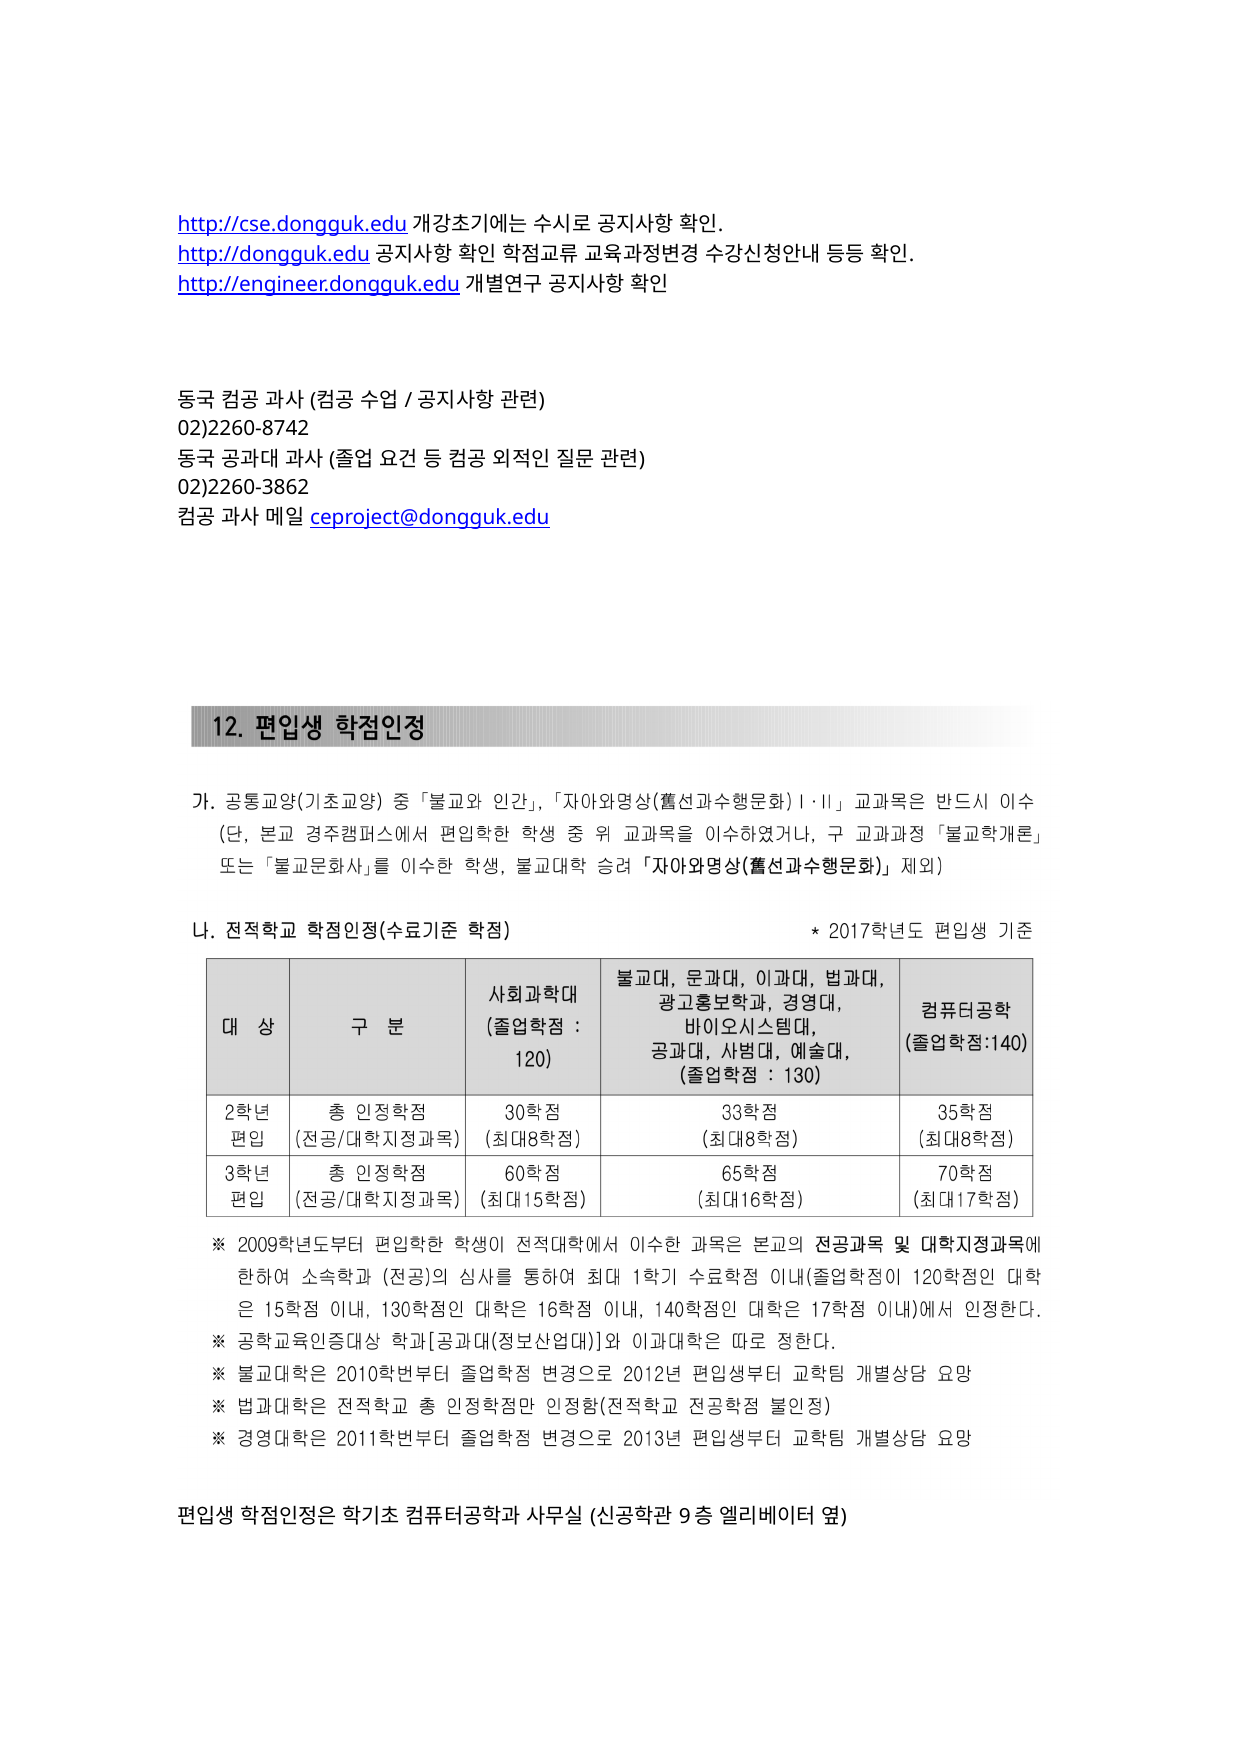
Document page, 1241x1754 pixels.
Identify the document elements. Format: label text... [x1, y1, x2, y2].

text 동국 공과대 과사 (졸업 요건 등 컴공 외적인 질문 관련) [177, 442, 1063, 472]
text http://cse.dongguk.edu 개강초기에는 수시로 공지사항 확인. [177, 207, 1063, 237]
text 02)2260-3862 [177, 472, 1063, 501]
text 편입생 학점인정은 학기초 컴퓨터공학과 사무실 (신공학관 9층 엘리베이터 옆) [177, 1499, 1063, 1530]
picture [177, 701, 1061, 1500]
text http://dongguk.edu 공지사항 확인 학점교류 교육과정변경 수강신청안내 등등 확인. [177, 237, 1063, 267]
text 02)2260-8742 [177, 413, 1063, 442]
text 컴공 과사 메일 ceproject@dongguk.edu [177, 501, 1063, 531]
text http://engineer.dongguk.edu 개별연구 공지사항 확인 [177, 267, 1063, 298]
text 동국 컴공 과사 (컴공 수업 / 공지사항 관련) [177, 383, 1063, 413]
